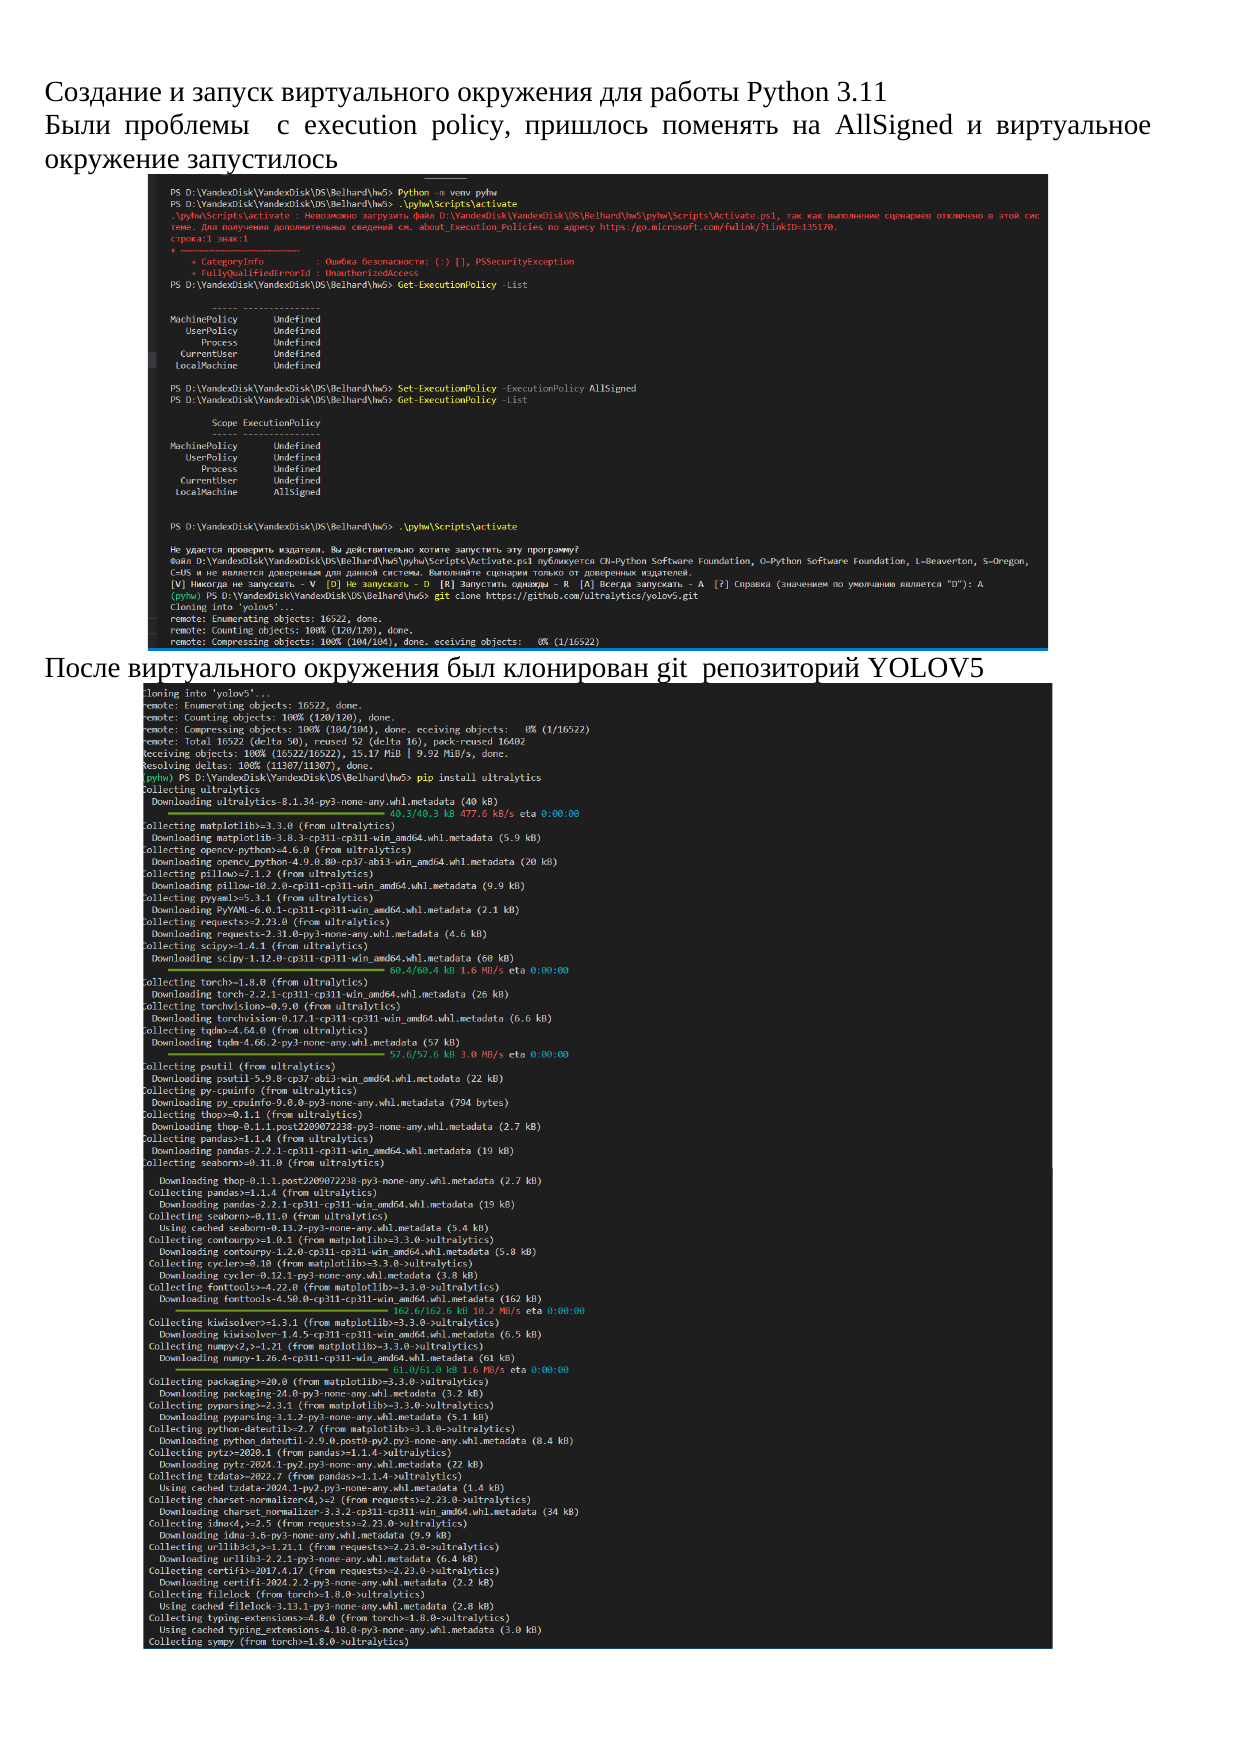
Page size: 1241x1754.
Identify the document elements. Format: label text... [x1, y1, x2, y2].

text После виртуального окружения был клонирован git репозиторий YOLOV5 [44, 650, 1152, 684]
picture [143, 683, 1053, 1649]
text Были проблемы с execution policy, пришлось поменять на AllSigned и виртуальное окружение запустилось [44, 107, 1152, 174]
picture [147, 174, 1049, 651]
text Создание и запуск виртуального окружения для работы Python 3.11 [44, 74, 1152, 107]
